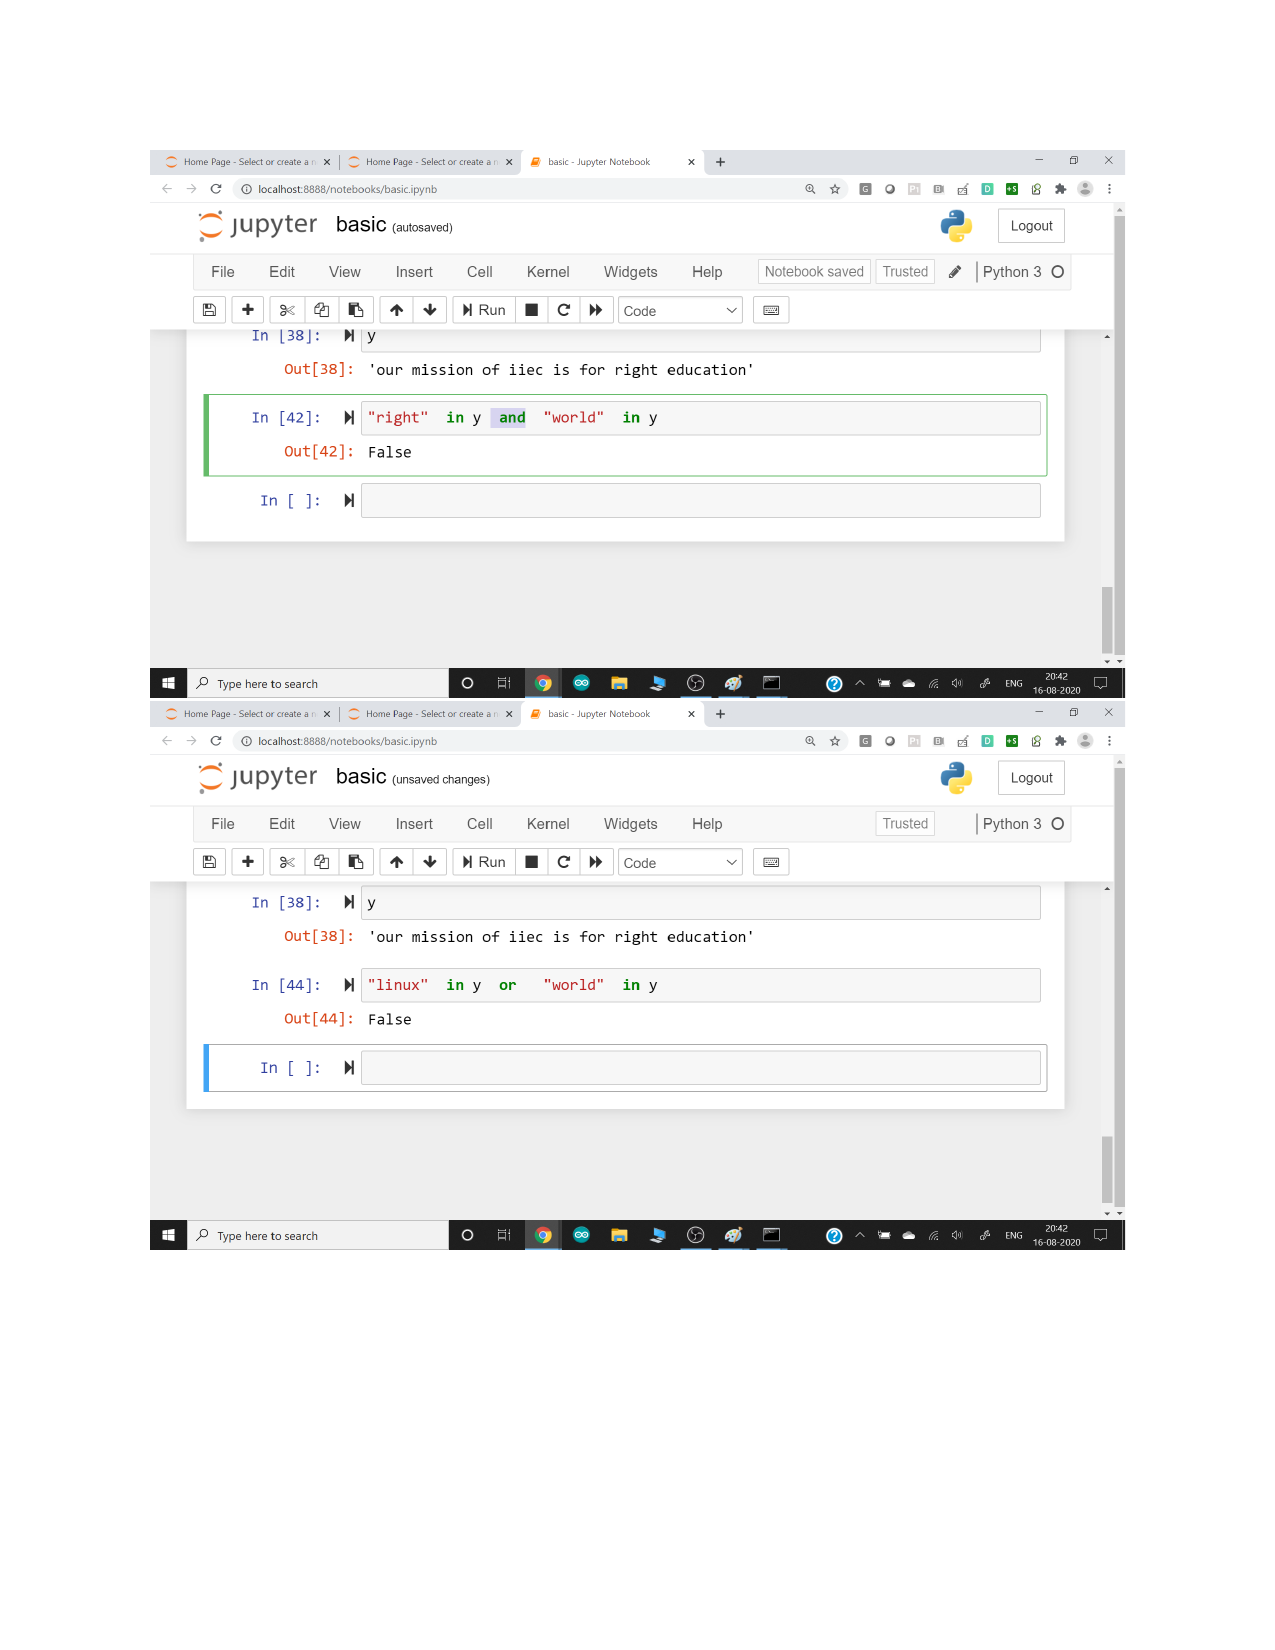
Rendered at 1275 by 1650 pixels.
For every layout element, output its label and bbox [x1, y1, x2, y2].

picture [150, 701, 1125, 1250]
picture [150, 150, 1125, 698]
